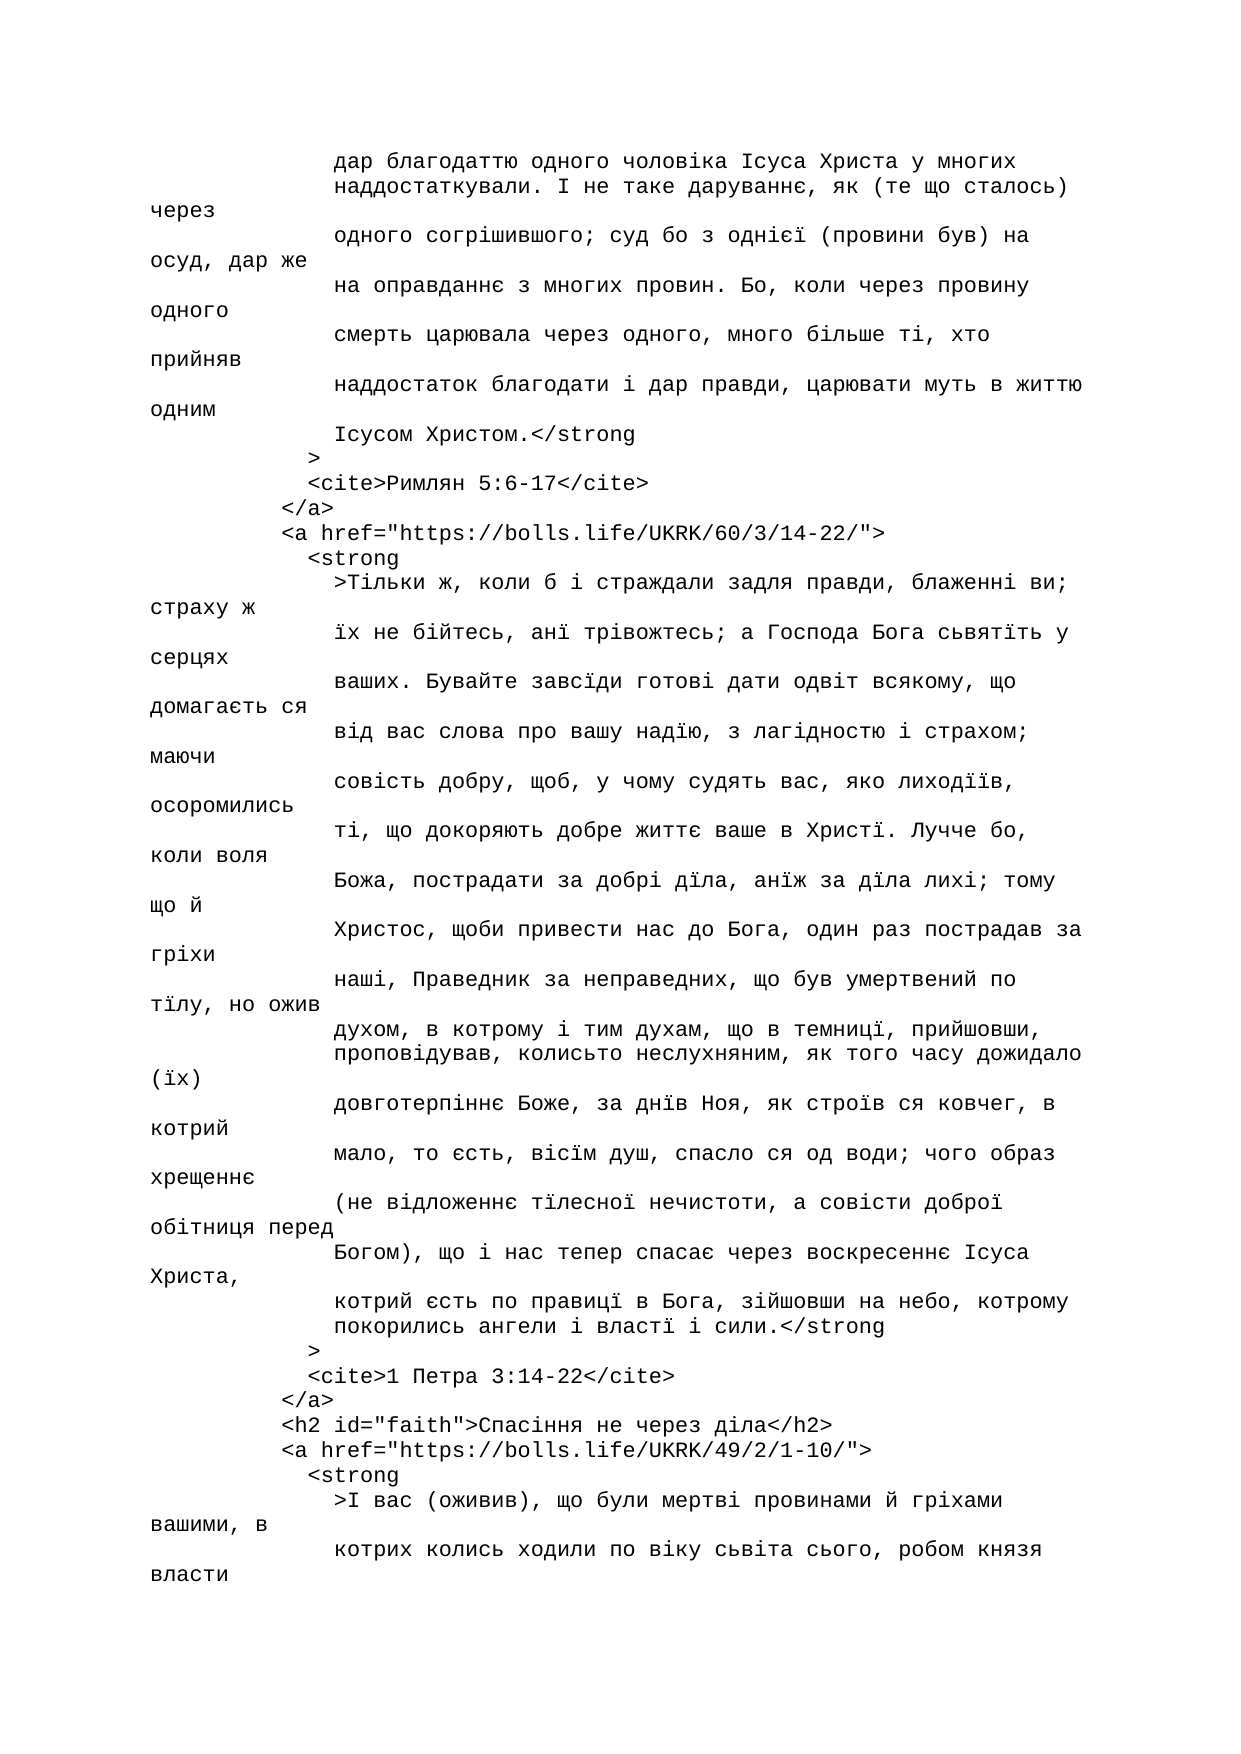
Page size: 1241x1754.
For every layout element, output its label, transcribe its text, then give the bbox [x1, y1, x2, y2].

text </a> [150, 1389, 1090, 1414]
text > [150, 1340, 1090, 1365]
text наддостаток благодати і дар правди, царювати муть в життю одним [150, 373, 1090, 423]
text котрий єсть по правицї в Бога, зійшовши на небо, котрому [150, 1290, 1090, 1315]
text від вас слова про вашу надїю, з лагідностю і страхом; маючи [150, 720, 1090, 770]
text ваших. Бувайте завсїди готові дати одвіт всякому, що домагаєть ся [150, 671, 1090, 720]
text дар благодаттю одного чоловіка Ісуса Христа у многих [150, 150, 1090, 175]
text проповідував, колисьто неслухняним, як того часу дожидало (їх) [150, 1042, 1090, 1092]
text <a href="https://bolls.life/UKRK/49/2/1-10/"> [150, 1439, 1090, 1464]
text покорились ангели і властї і сили.</strong [150, 1315, 1090, 1340]
text <cite>Римлян 5:6-17</cite> [150, 472, 1090, 497]
text на оправданнє з многих провин. Бо, коли через провину одного [150, 274, 1090, 323]
text котрих колись ходили по віку сьвіта сього, робом князя власти [150, 1538, 1090, 1588]
text >І вас (оживив), що були мертві провинами й гріхами вашими, в [150, 1489, 1090, 1538]
text <strong [150, 547, 1090, 571]
text Ісусом Христом.</strong [150, 423, 1090, 447]
text совість добру, щоб, у чому судять вас, яко лиходїїв, осоромились [150, 770, 1090, 819]
text Богом), що і нас тепер спасає через воскресеннє Ісуса Христа, [150, 1241, 1090, 1290]
text ті, що докоряють добре життє ваше в Христї. Лучче бо, коли воля [150, 819, 1090, 869]
text їх не бійтесь, анї трівожтесь; а Господа Бога сьвятїть у серцях [150, 621, 1090, 671]
text <strong [150, 1464, 1090, 1489]
text <cite>1 Петра 3:14-22</cite> [150, 1365, 1090, 1389]
text смерть царювала через одного, много більше ті, хто прийняв [150, 323, 1090, 373]
text духом, в котрому і тим духам, що в темницї, прийшовши, [150, 1018, 1090, 1042]
text Божа, пострадати за добрі дїла, анїж за дїла лихі; тому що й [150, 869, 1090, 918]
text Христос, щоби привести нас до Бога, один раз пострадав за гріхи [150, 918, 1090, 968]
text наші, Праведник за неправедних, що був умертвений по тїлу, но ожив [150, 968, 1090, 1018]
text мало, то єсть, вісїм душ, спасло ся од води; чого образ хрещеннє [150, 1142, 1090, 1191]
text одного согрішившого; суд бо з однієї (провини був) на осуд, дар же [150, 224, 1090, 274]
text <h2 id="faith">Спасіння не через діла</h2> [150, 1414, 1090, 1439]
text довготерпіннє Боже, за днїв Ноя, як строїв ся ковчег, в котрий [150, 1092, 1090, 1142]
text </a> [150, 497, 1090, 522]
text <a href="https://bolls.life/UKRK/60/3/14-22/"> [150, 522, 1090, 547]
text > [150, 447, 1090, 472]
text >Тільки ж, коли б і страждали задля правди, блаженні ви; страху ж [150, 571, 1090, 621]
text наддостаткували. І не таке даруваннє, як (те що сталось) через [150, 175, 1090, 224]
text (не відложеннє тїлесної нечистоти, а совісти доброї обітниця перед [150, 1191, 1090, 1241]
